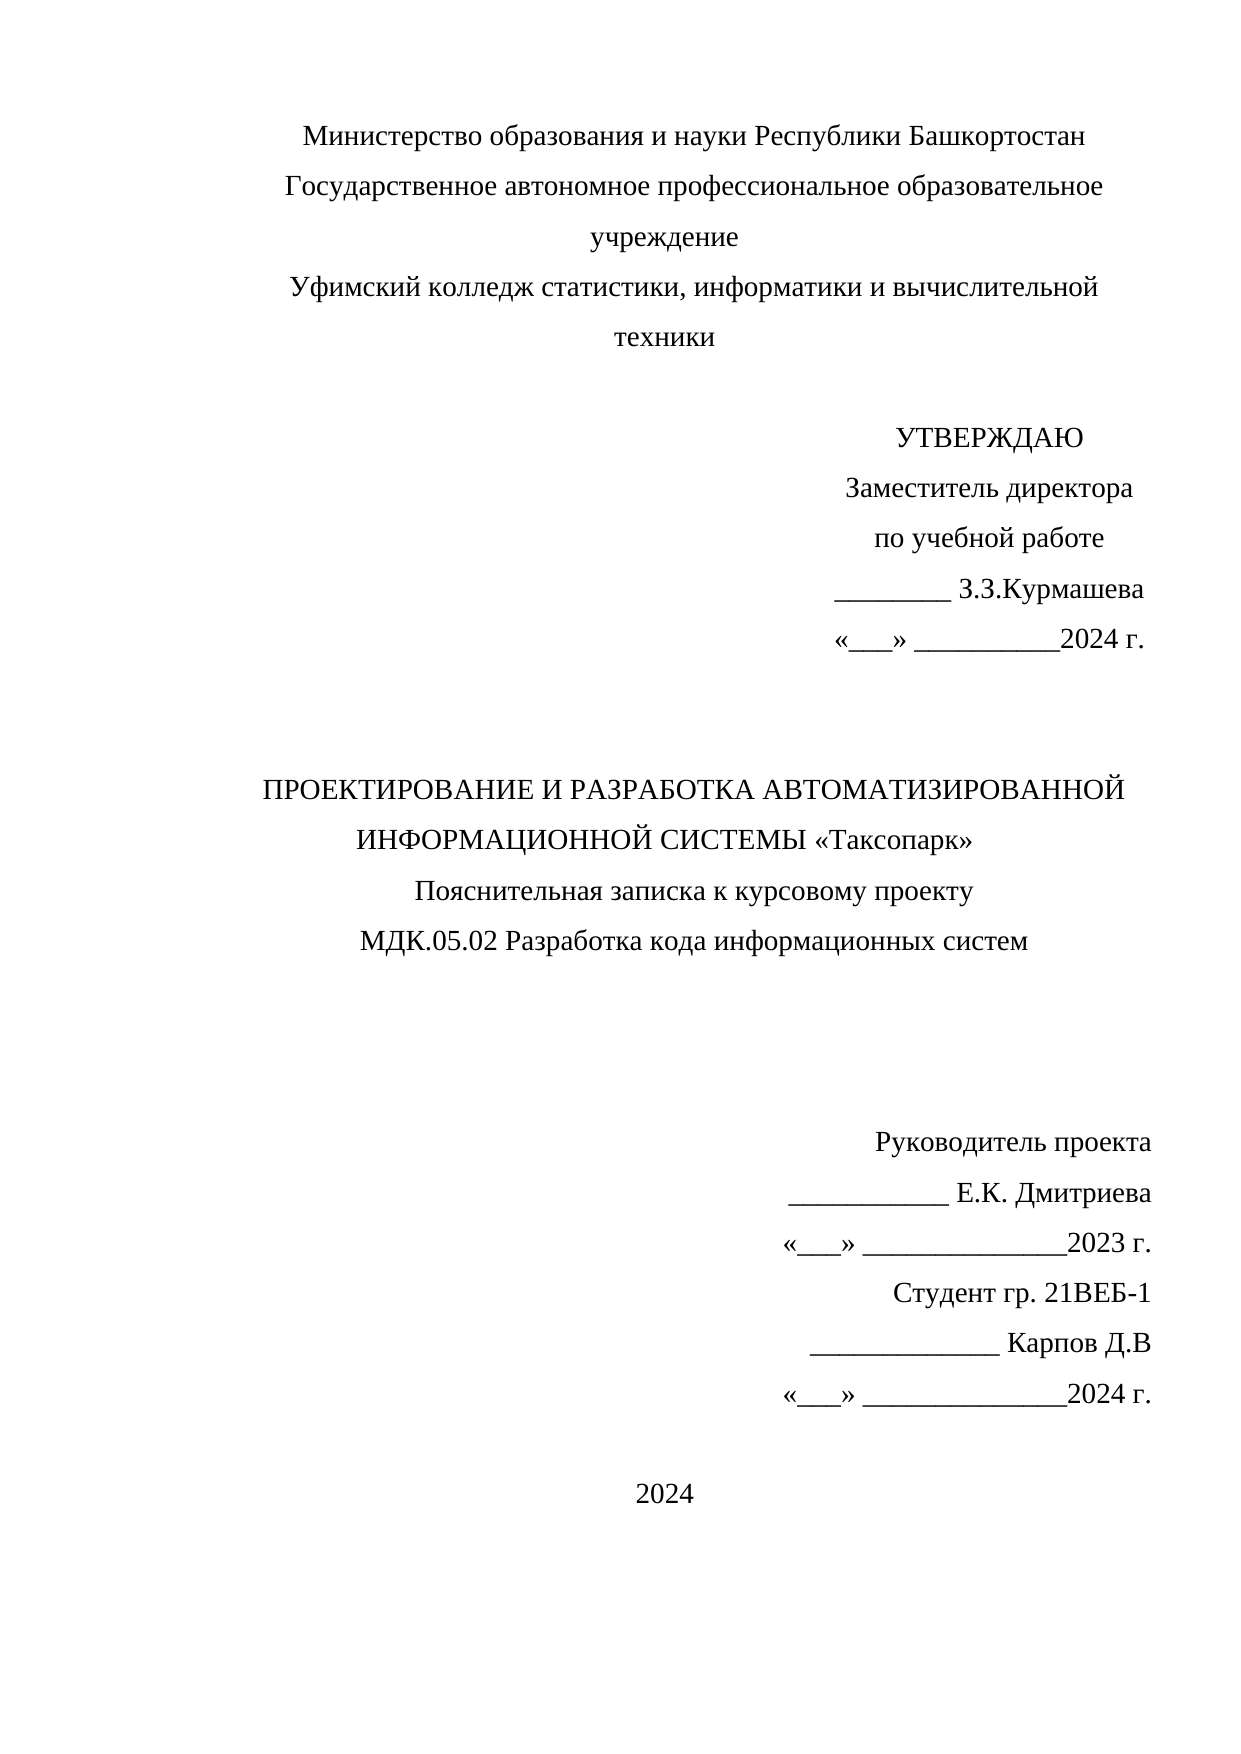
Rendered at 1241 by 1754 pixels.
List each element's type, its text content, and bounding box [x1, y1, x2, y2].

text Пояснительная записка к курсовому проекту [177, 873, 1152, 906]
text Заместитель директора [177, 470, 1152, 504]
text _____________ Карпов Д.В [177, 1326, 1152, 1359]
subtitle 2024 [177, 1477, 1152, 1510]
text «___» ______________2023 г. [177, 1225, 1152, 1258]
text Уфимский колледж статистики, информатики и вычислительной техники [177, 269, 1152, 353]
text «___» __________2024 г. [177, 621, 1152, 655]
text по учебной работе [177, 521, 1152, 554]
text ПРОЕКТИРОВАНИЕ И РАЗРАБОТКА АВТОМАТИЗИРОВАННОЙ ИНФОРМАЦИОННОЙ СИСТЕМЫ «Таксопарк» [177, 772, 1152, 856]
text УТВЕРЖДАЮ [177, 420, 1152, 453]
text ________ З.З.Курмашева [177, 571, 1152, 604]
text Студент гр. 21ВЕБ-1 [177, 1275, 1152, 1309]
text «___» ______________2024 г. [177, 1376, 1152, 1409]
text Руководитель проекта [177, 1124, 1152, 1158]
text Министерство образования и науки Республики Башкортостан [177, 118, 1152, 152]
text ___________ Е.К. Дмитриева [177, 1175, 1152, 1208]
text Государственное автономное профессиональное образовательное учреждение [177, 168, 1152, 252]
text МДК.05.02 Разработка кода информационных систем [177, 923, 1152, 957]
